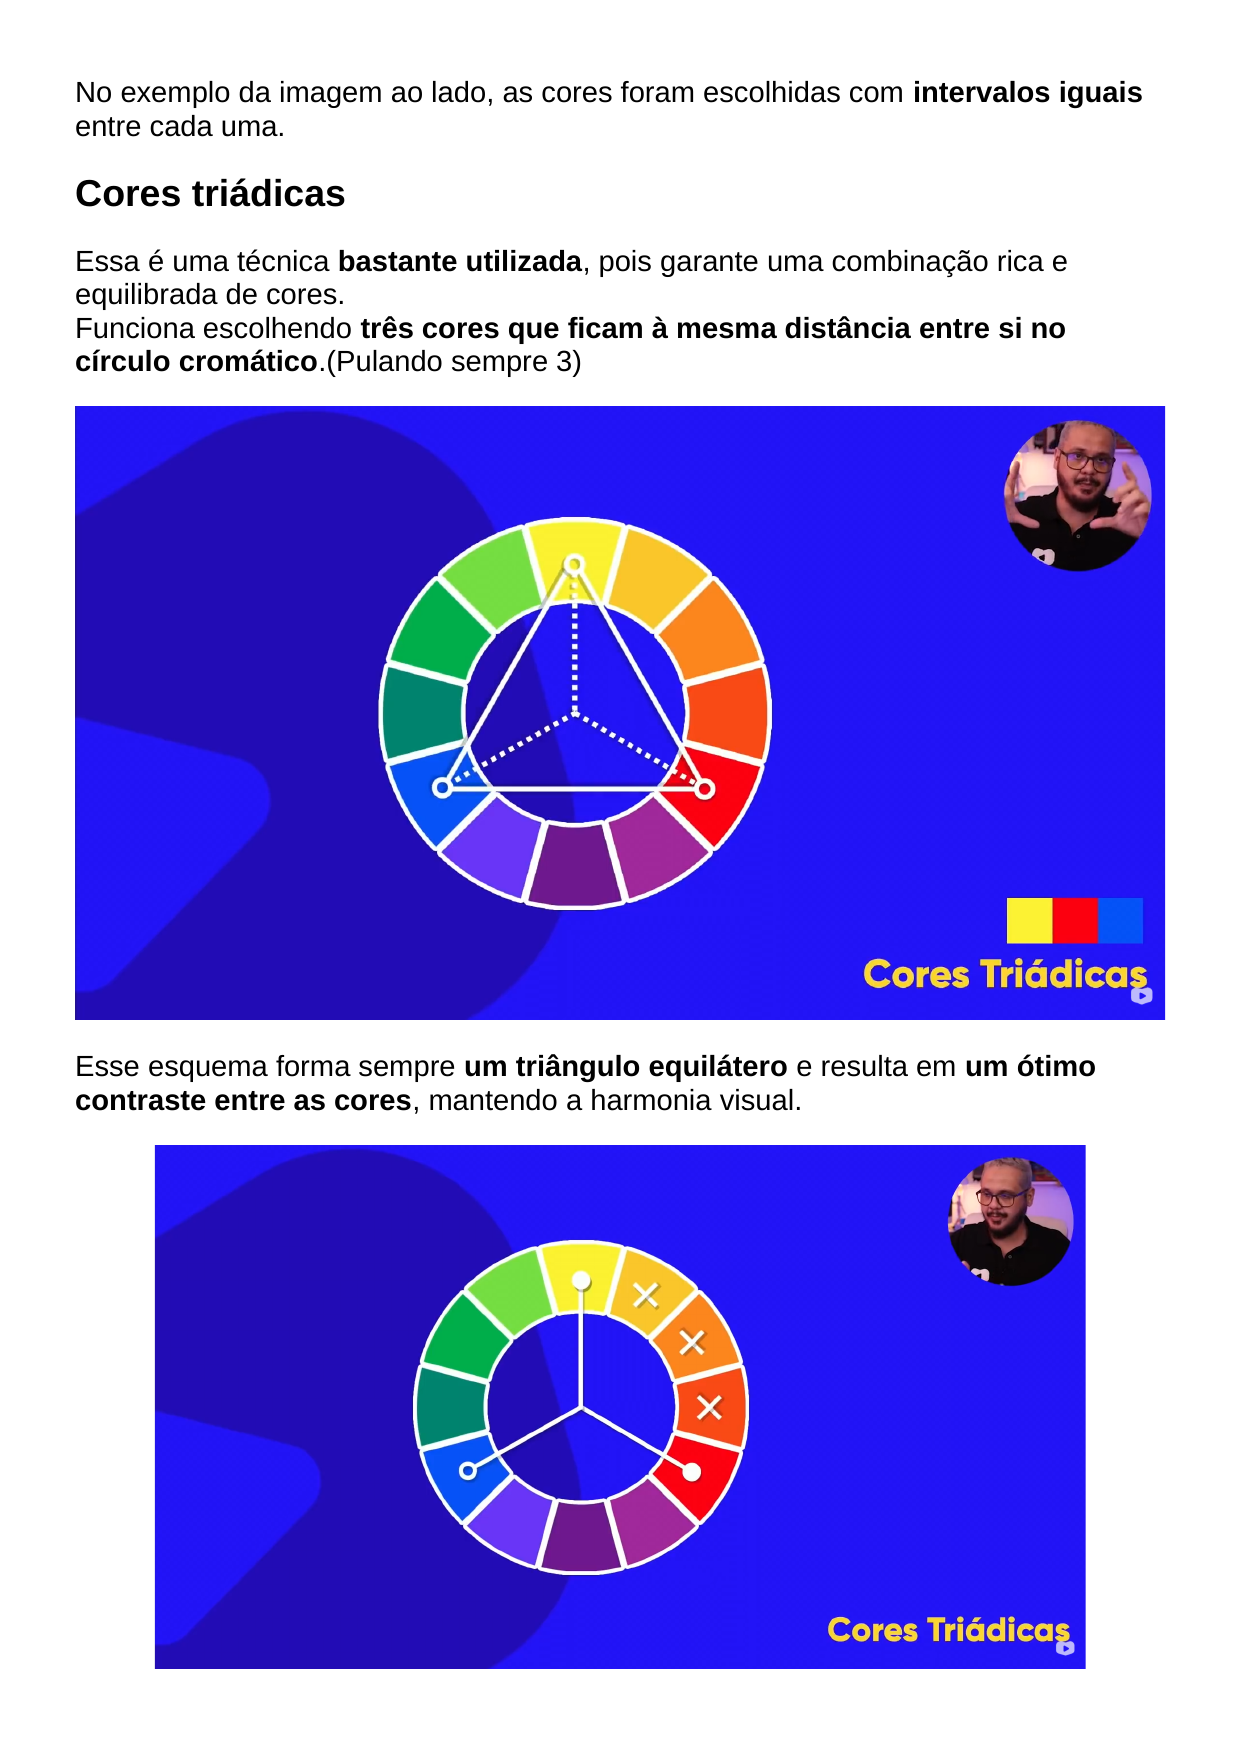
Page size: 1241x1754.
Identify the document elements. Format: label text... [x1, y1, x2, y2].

picture [75, 406, 1166, 1020]
picture [154, 1145, 1086, 1669]
text Cores triádicas [75, 171, 1165, 214]
text Esse esquema forma sempre um triângulo equilátero e resulta em um ótimo contraste entre as cores, mantendo a harmonia visual. [75, 1049, 1165, 1116]
text Essa é uma técnica bastante utilizada, pois garante uma combinação rica e equilibrada de cores. Funciona escolhendo três cores que ficam à mesma distância entre si no círculo cromático.(Pulando sempre 3) [75, 243, 1165, 378]
text No exemplo da imagem ao lado, as cores foram escolhidas com intervalos iguais entre cada uma. [75, 75, 1165, 142]
